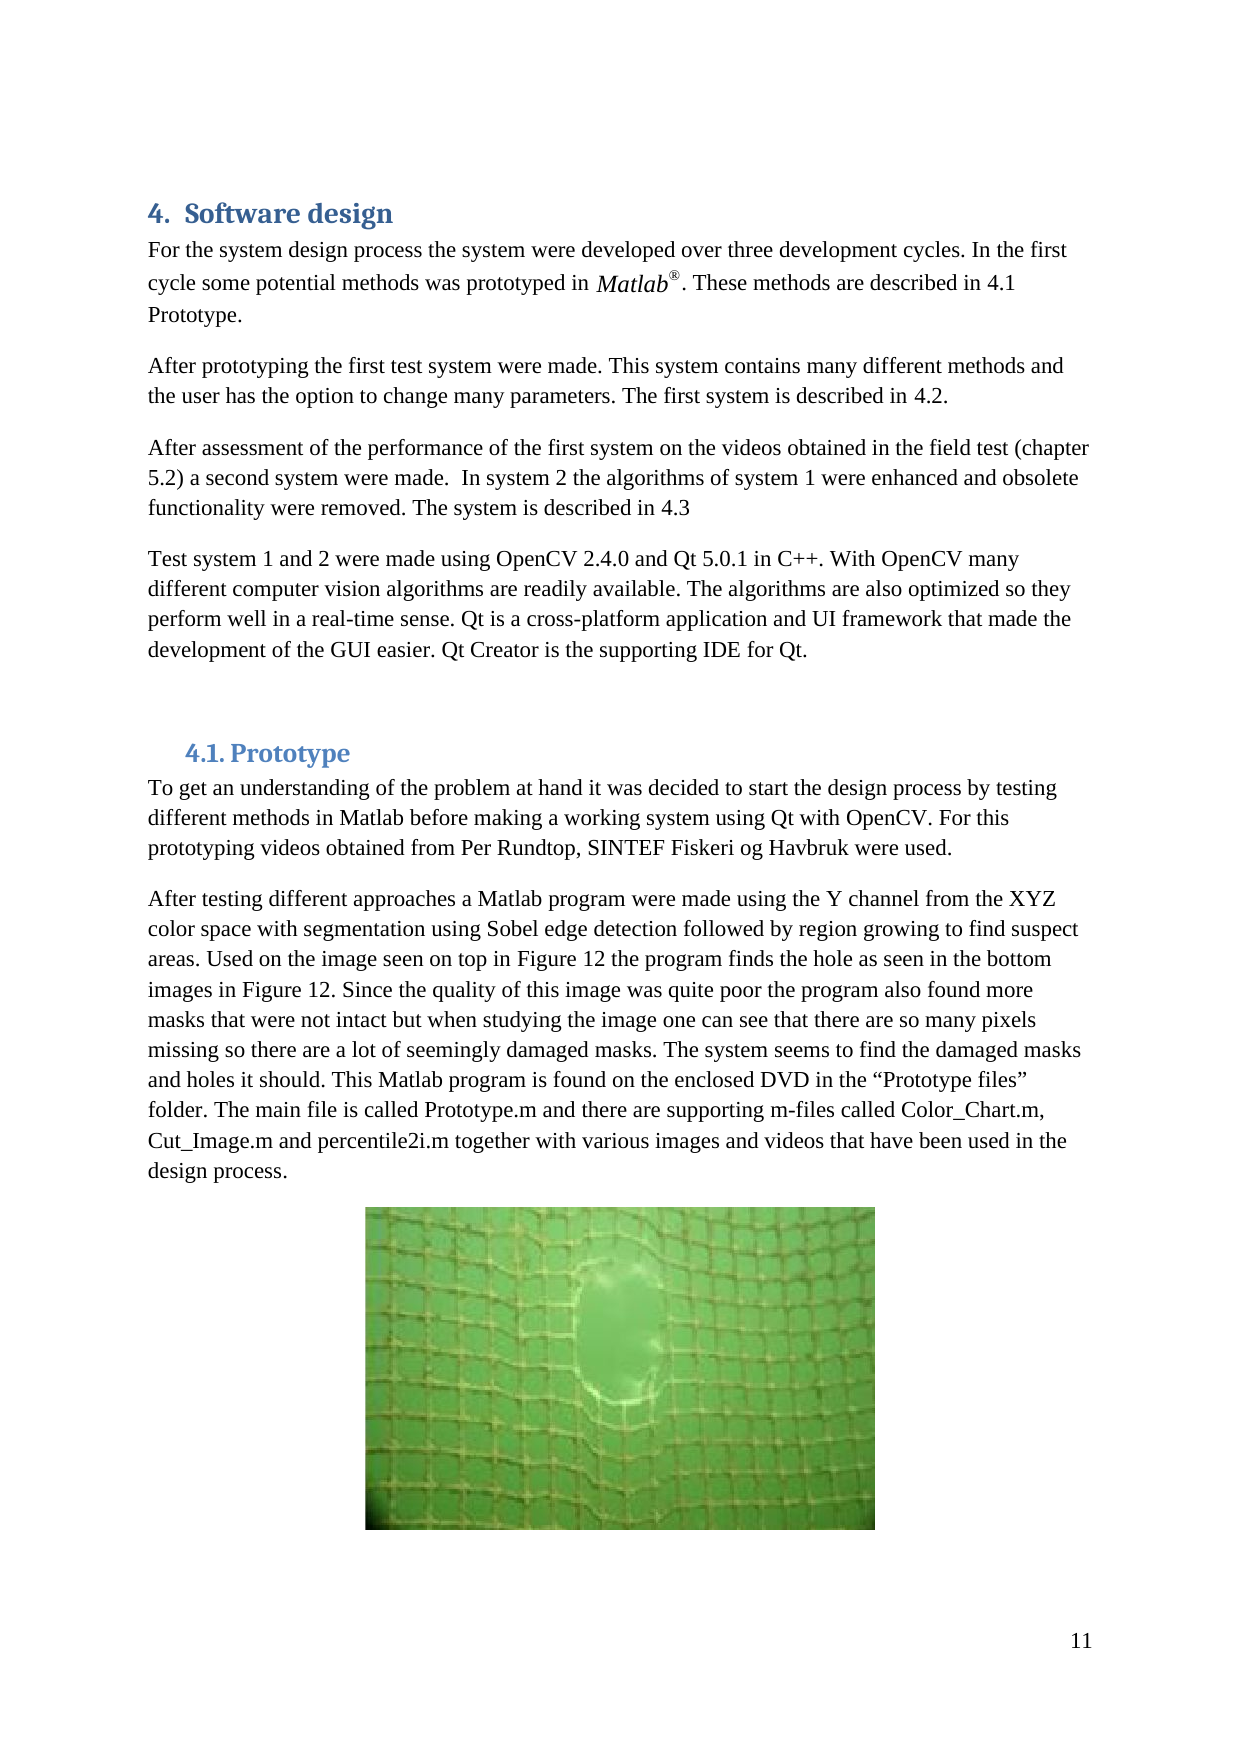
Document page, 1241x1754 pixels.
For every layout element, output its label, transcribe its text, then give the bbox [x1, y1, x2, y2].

text After prototyping the first test system were made. This system contains many different methods and the user has the option to change many parameters. The first system is described in 4.2. [148, 352, 1093, 409]
subtitle Prototype [185, 738, 1093, 769]
text Test system 1 and 2 were made using OpenCV 2.4.0 and Qt 5.0.1 in C++. With OpenCV many different computer vision algorithms are readily available. The algorithms are also optimized so they perform well in a real-time sense. Qt is a cross-platform application and UI framework that made the development of the GUI easier. Qt Creator is the supporting IDE for Qt. [148, 545, 1093, 662]
text After testing different approaches a Matlab program were made using the Y channel from the XYZ color space with segmentation using Sobel edge detection followed by region growing to find suspect areas. Used on the image seen on top in Figure 10 the program finds the hole as seen in the bottom images in Figure 10. Since the quality of this image was quite poor the program also found more masks that were not intact but when studying the image one can see that there are so many pixels missing so there are a lot of seemingly damaged masks. The system seems to find the damaged masks and holes it should. This Matlab program is found on the enclosed DVD in the “Prototype files” folder. The main file is called Prototype.m and there are supporting m-files called Color_Chart.m, Cut_Image.m and percentile2i.m together with various images and videos that have been used in the design process. [148, 885, 1093, 1183]
text To get an understanding of the problem at hand it was decided to start the design process by testing different methods in Matlab before making a working system using Qt with OpenCV. For this prototyping videos obtained from Per Rundtop, SINTEF Fiskeri og Havbruk were used. [148, 773, 1093, 860]
picture [365, 1207, 875, 1530]
subtitle Software design [148, 198, 1093, 231]
text For the system design process the system were developed over three development cycles. In the first cycle some potential methods was prototyped in . These methods are described in 4.1 Prototype. [148, 236, 1093, 328]
text After assessment of the performance of the first system on the videos obtained in the field test (chapter 5.2) a second system were made. In system 2 the algorithms of system 1 were enhanced and obsolete functionality were removed. The system is described in 4.3 [148, 434, 1093, 520]
